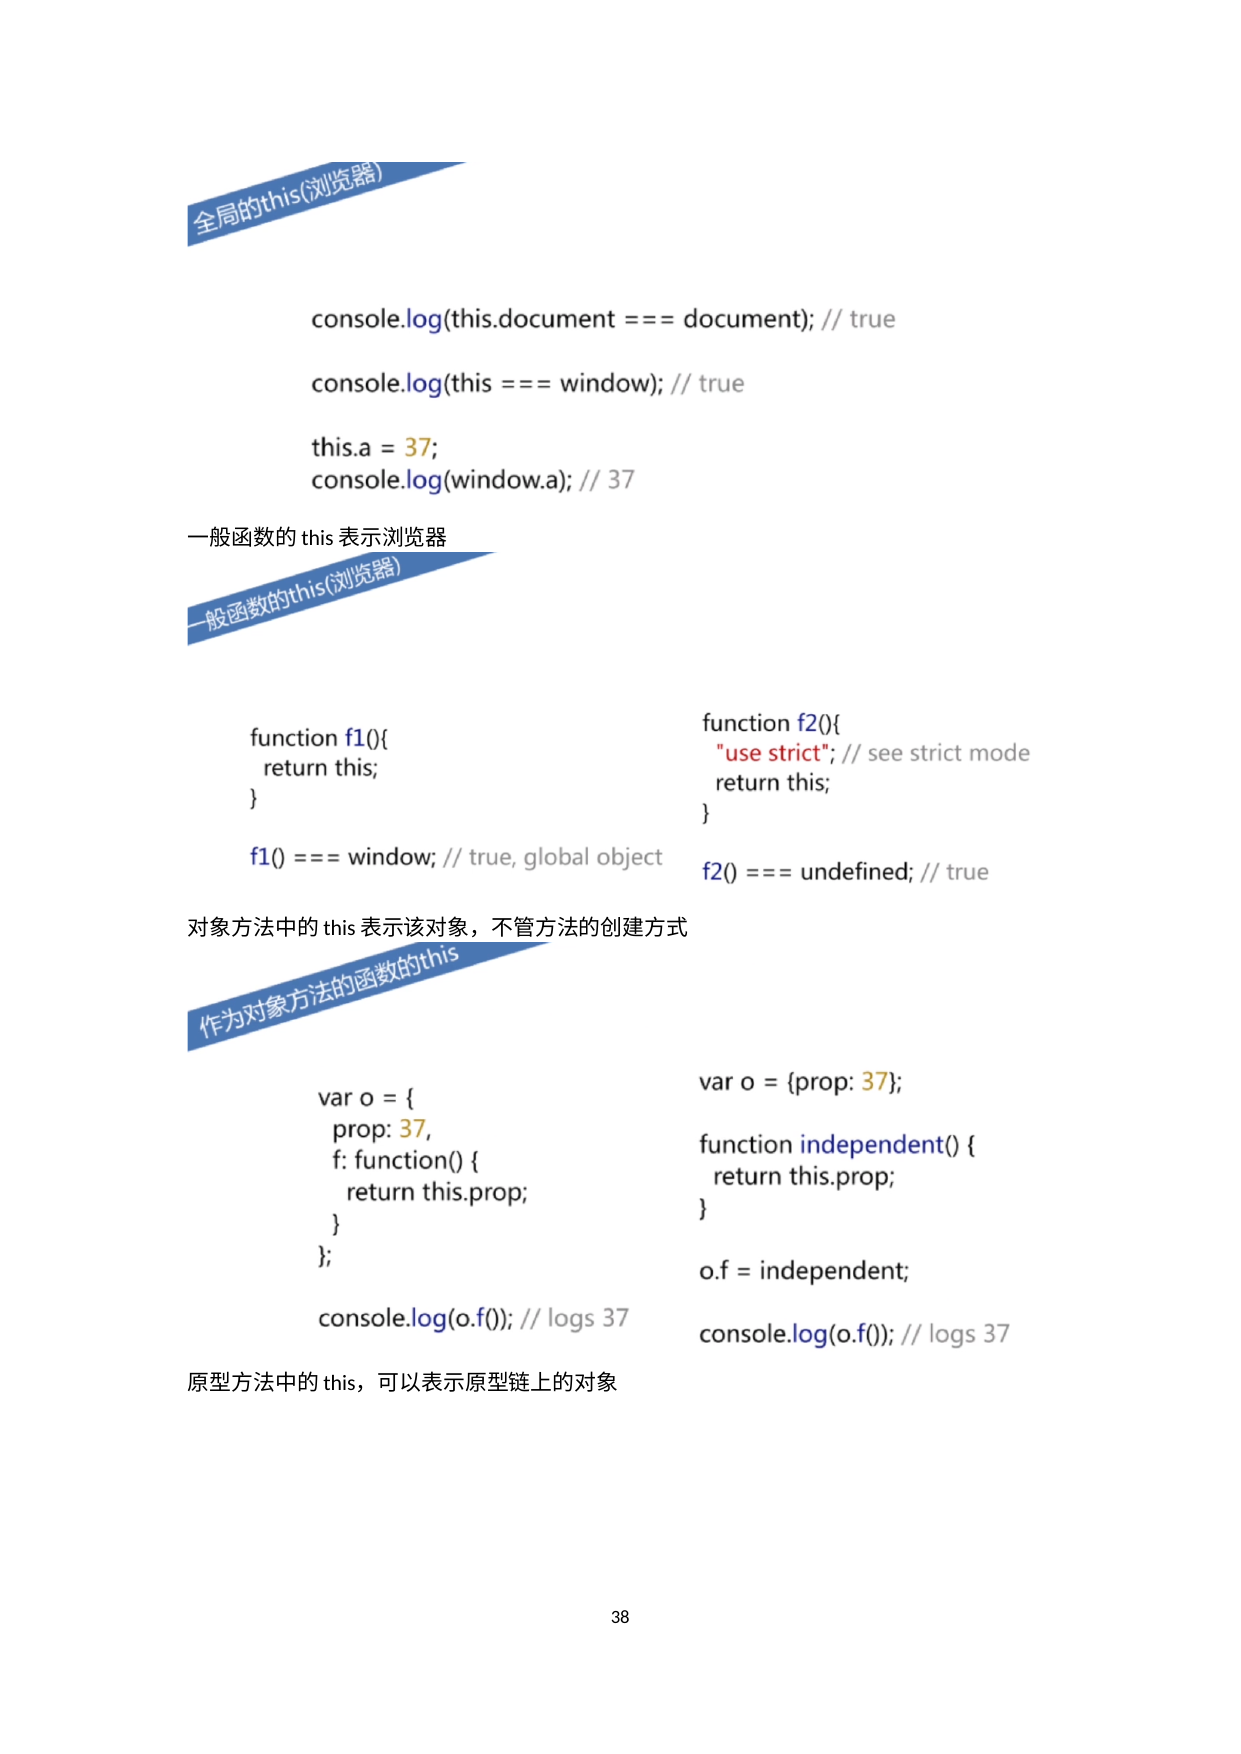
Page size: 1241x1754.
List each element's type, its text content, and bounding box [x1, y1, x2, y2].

text 一般函数的this表示浏览器 [187, 519, 1053, 552]
picture [187, 162, 1053, 500]
text 对象方法中的this表示该对象，不管方法的创建方式 [187, 909, 1053, 942]
text 原型方法中的this，可以表示原型链上的对象 [187, 1364, 1053, 1397]
picture [187, 552, 1053, 895]
picture [187, 942, 1053, 1355]
